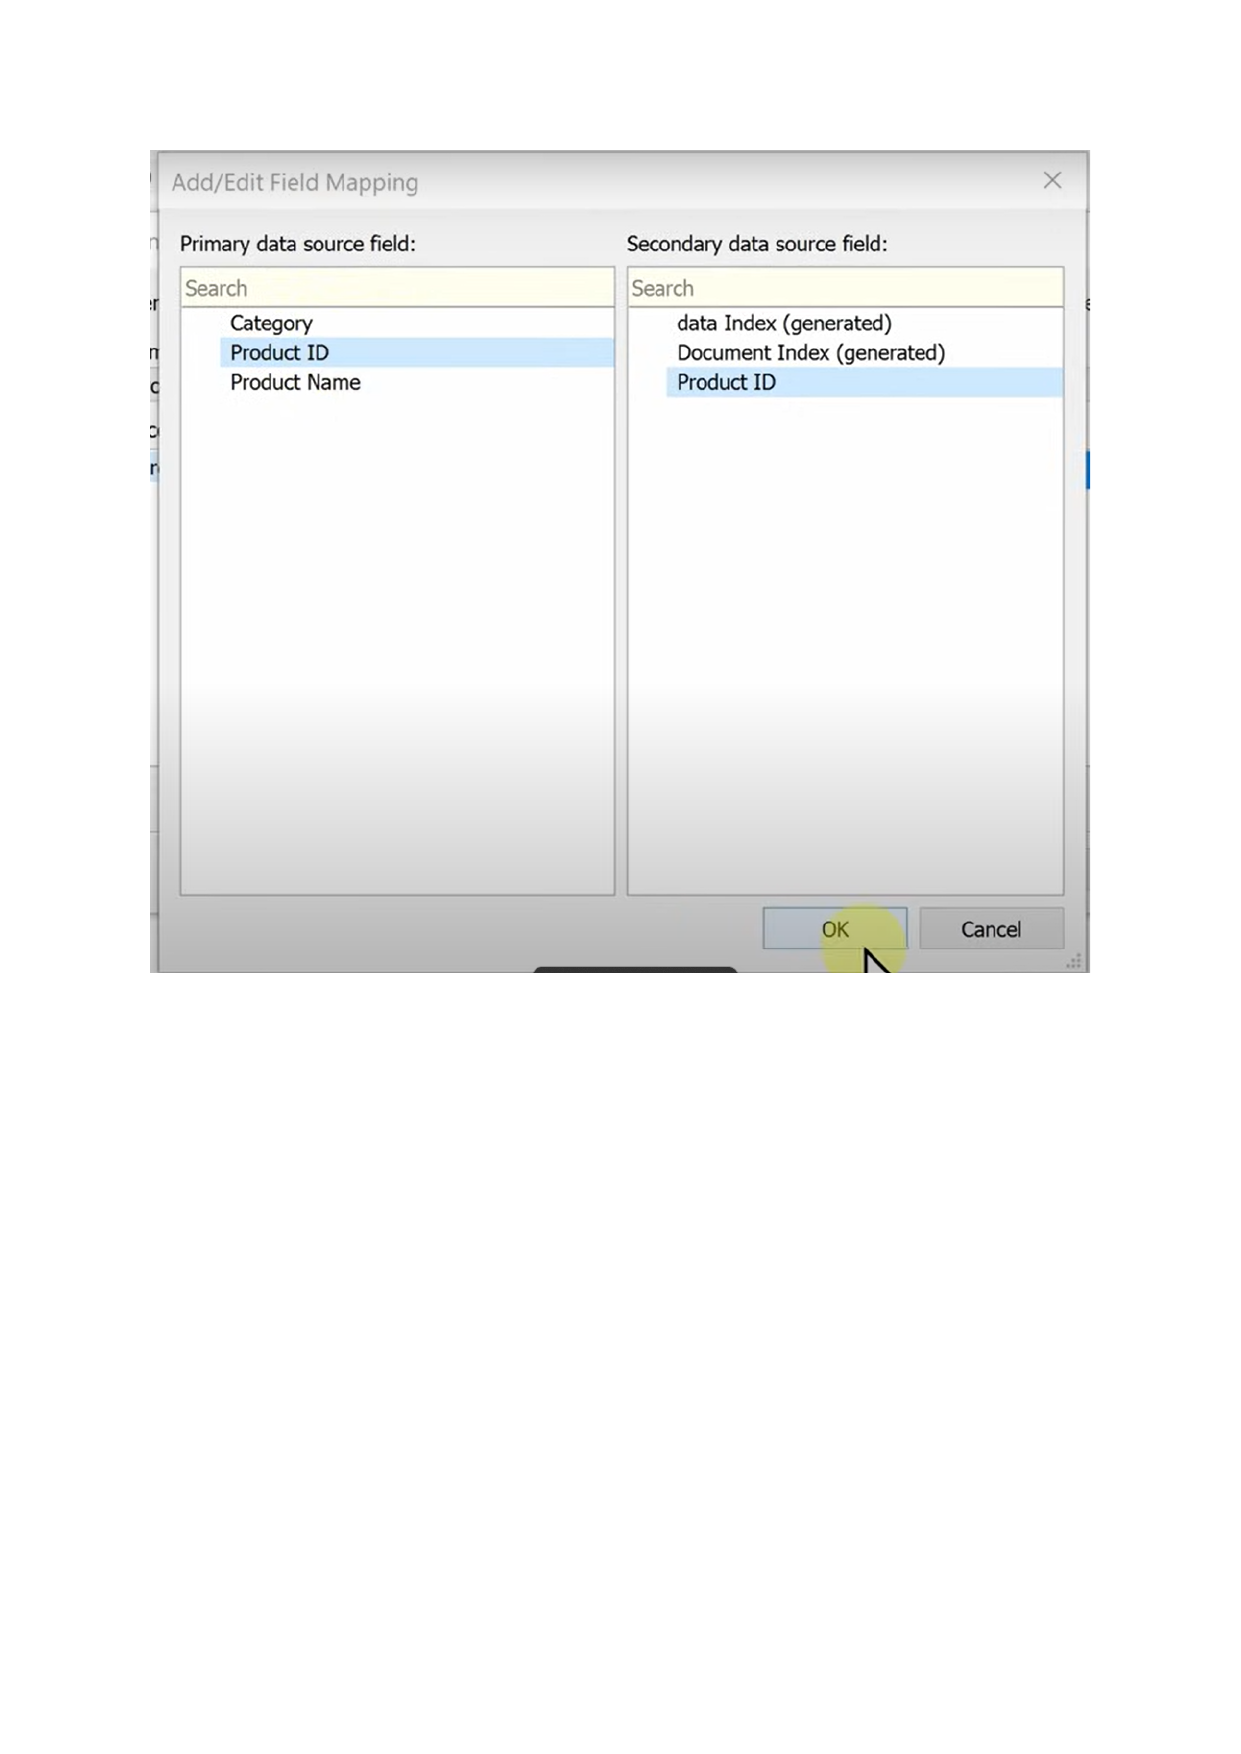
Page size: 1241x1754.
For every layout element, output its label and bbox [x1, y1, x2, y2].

picture [150, 150, 1091, 973]
